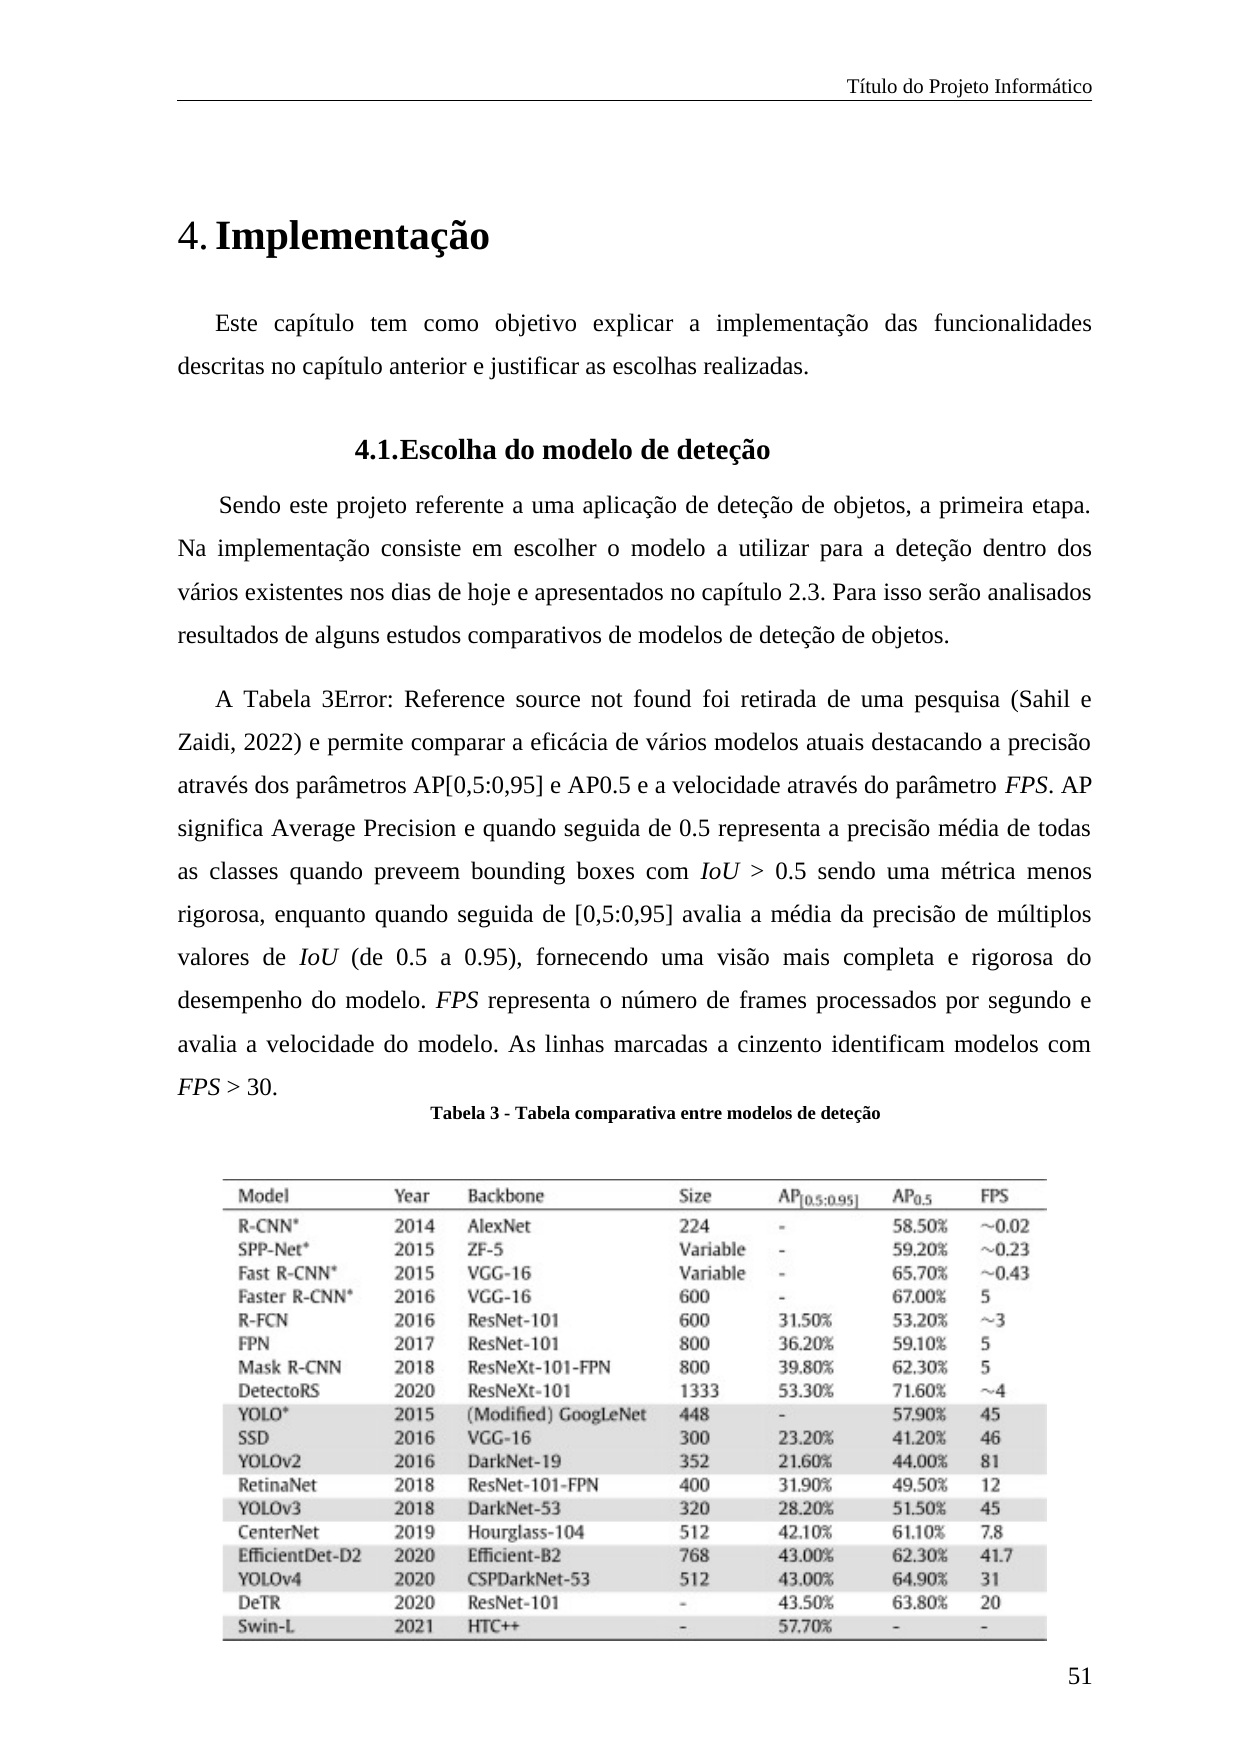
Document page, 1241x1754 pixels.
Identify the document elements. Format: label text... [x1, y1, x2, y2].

subtitle Implementação [177, 210, 1092, 258]
picture [222, 1179, 1047, 1641]
text Este capítulo tem como objetivo explicar a implementação das funcionalidades descritas no capítulo anterior e justificar as escolhas realizadas. [177, 308, 1092, 380]
subtitle Escolha do modelo de deteção [354, 432, 1092, 465]
text Sendo este projeto referente a uma aplicação de deteção de objetos, a primeira etapa. Na implementação consiste em escolher o modelo a utilizar para a deteção dentro dos vários existentes nos dias de hoje e apresentados no capítulo 2.3. Para isso serão analisados resultados de alguns estudos comparativos de modelos de deteção de objetos. [177, 490, 1092, 648]
